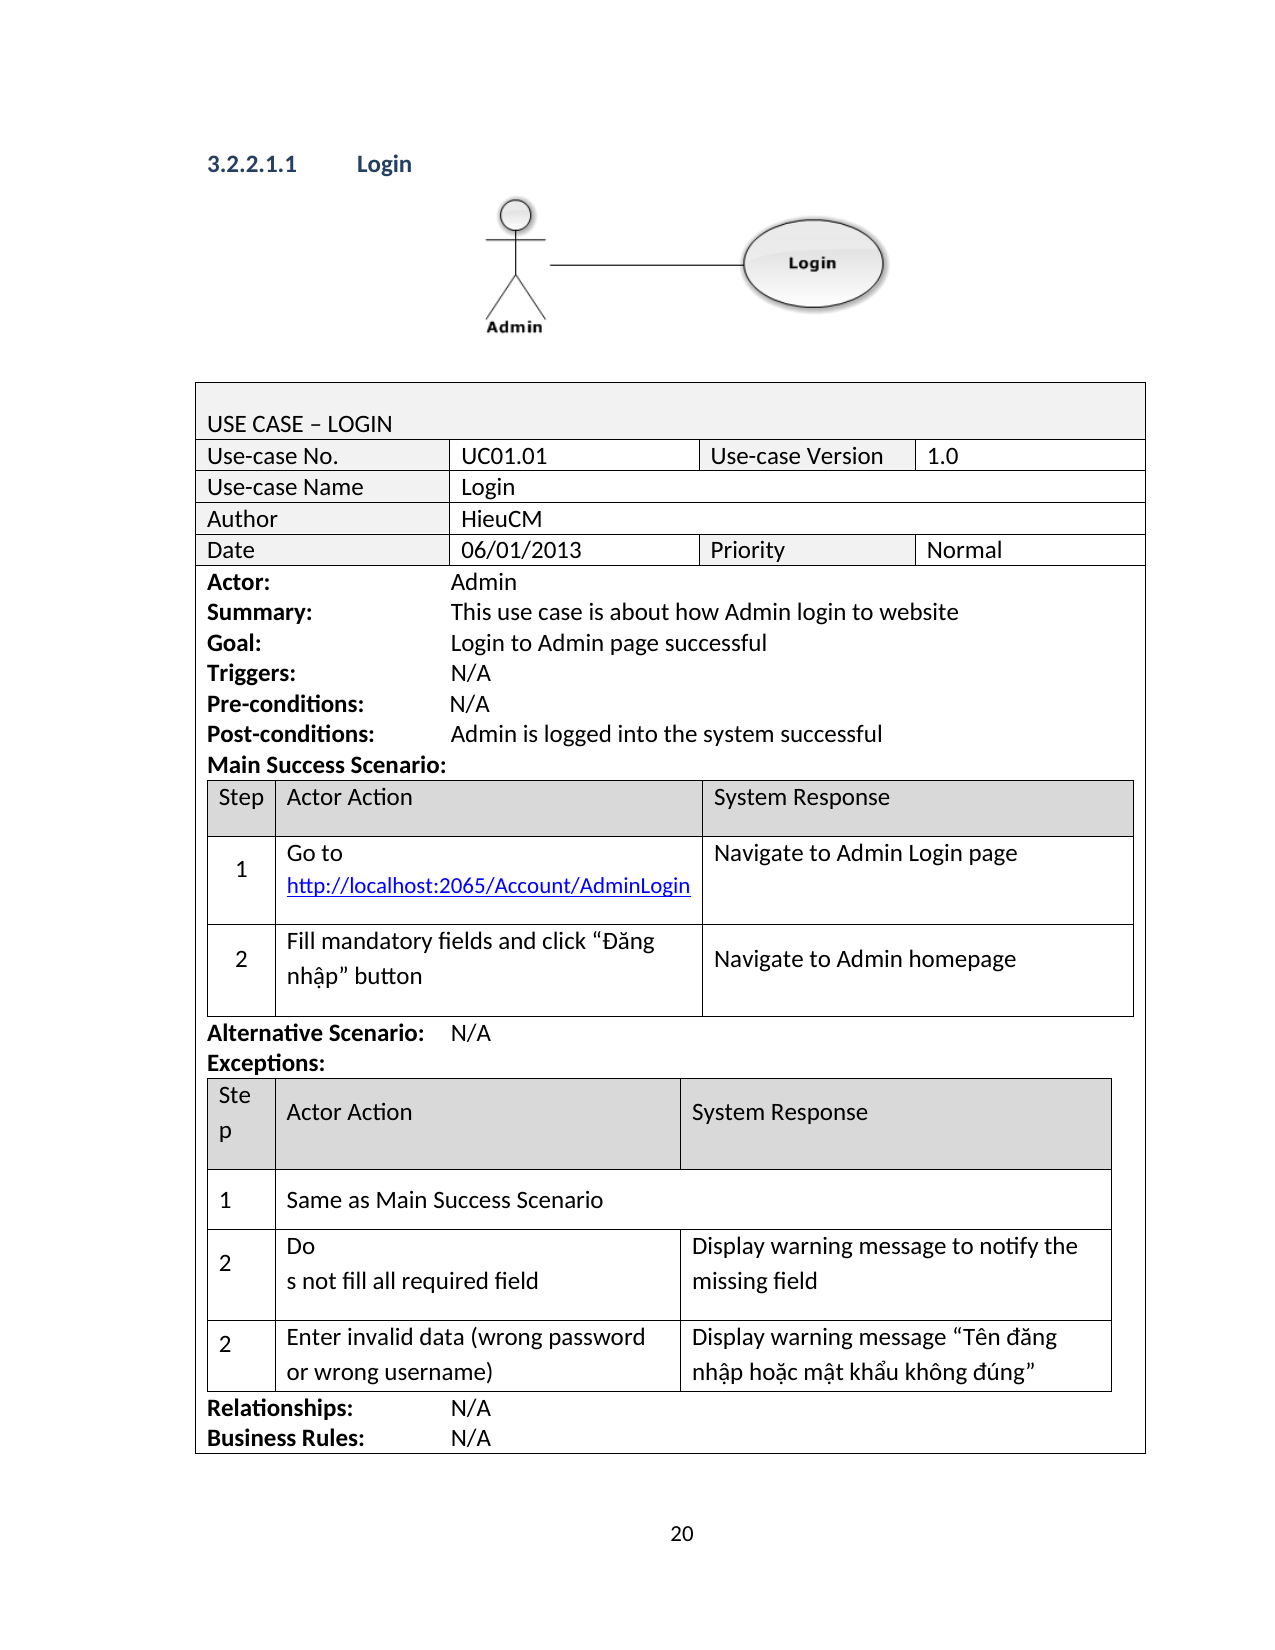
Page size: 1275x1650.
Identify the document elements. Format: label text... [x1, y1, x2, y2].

table_cell 06/01/2013 [450, 535, 699, 565]
table_cell Login [450, 471, 1145, 502]
table_cell Author [196, 503, 449, 533]
table_cell Actor: Admin Summary: This use case is about how Admin login to website Goal: Login to Admin page successful Triggers: N/A Pre-conditions: N/A Post-conditions: Admin is logged into the system successful Main Success Scenario: Alternative Scenario: N/A Exceptions: Relationships: N/A Business Rules: N/A [196, 566, 1145, 1453]
table_cell Normal [916, 535, 1145, 565]
table_cell UC01.01 [450, 440, 699, 470]
picture [463, 182, 901, 358]
table_header USE CASE – LOGIN [196, 383, 1145, 439]
table_cell Priority [700, 535, 915, 565]
table_cell Use-case Version [700, 440, 915, 470]
table_cell 1.0 [916, 440, 1145, 470]
table_cell Use-case Name [196, 471, 449, 502]
subtitle 3.2.2.1.1 Login [207, 148, 1157, 178]
table_cell Date [196, 535, 449, 565]
table_cell HieuCM [450, 503, 1145, 533]
table_cell Use-case No. [196, 440, 449, 470]
